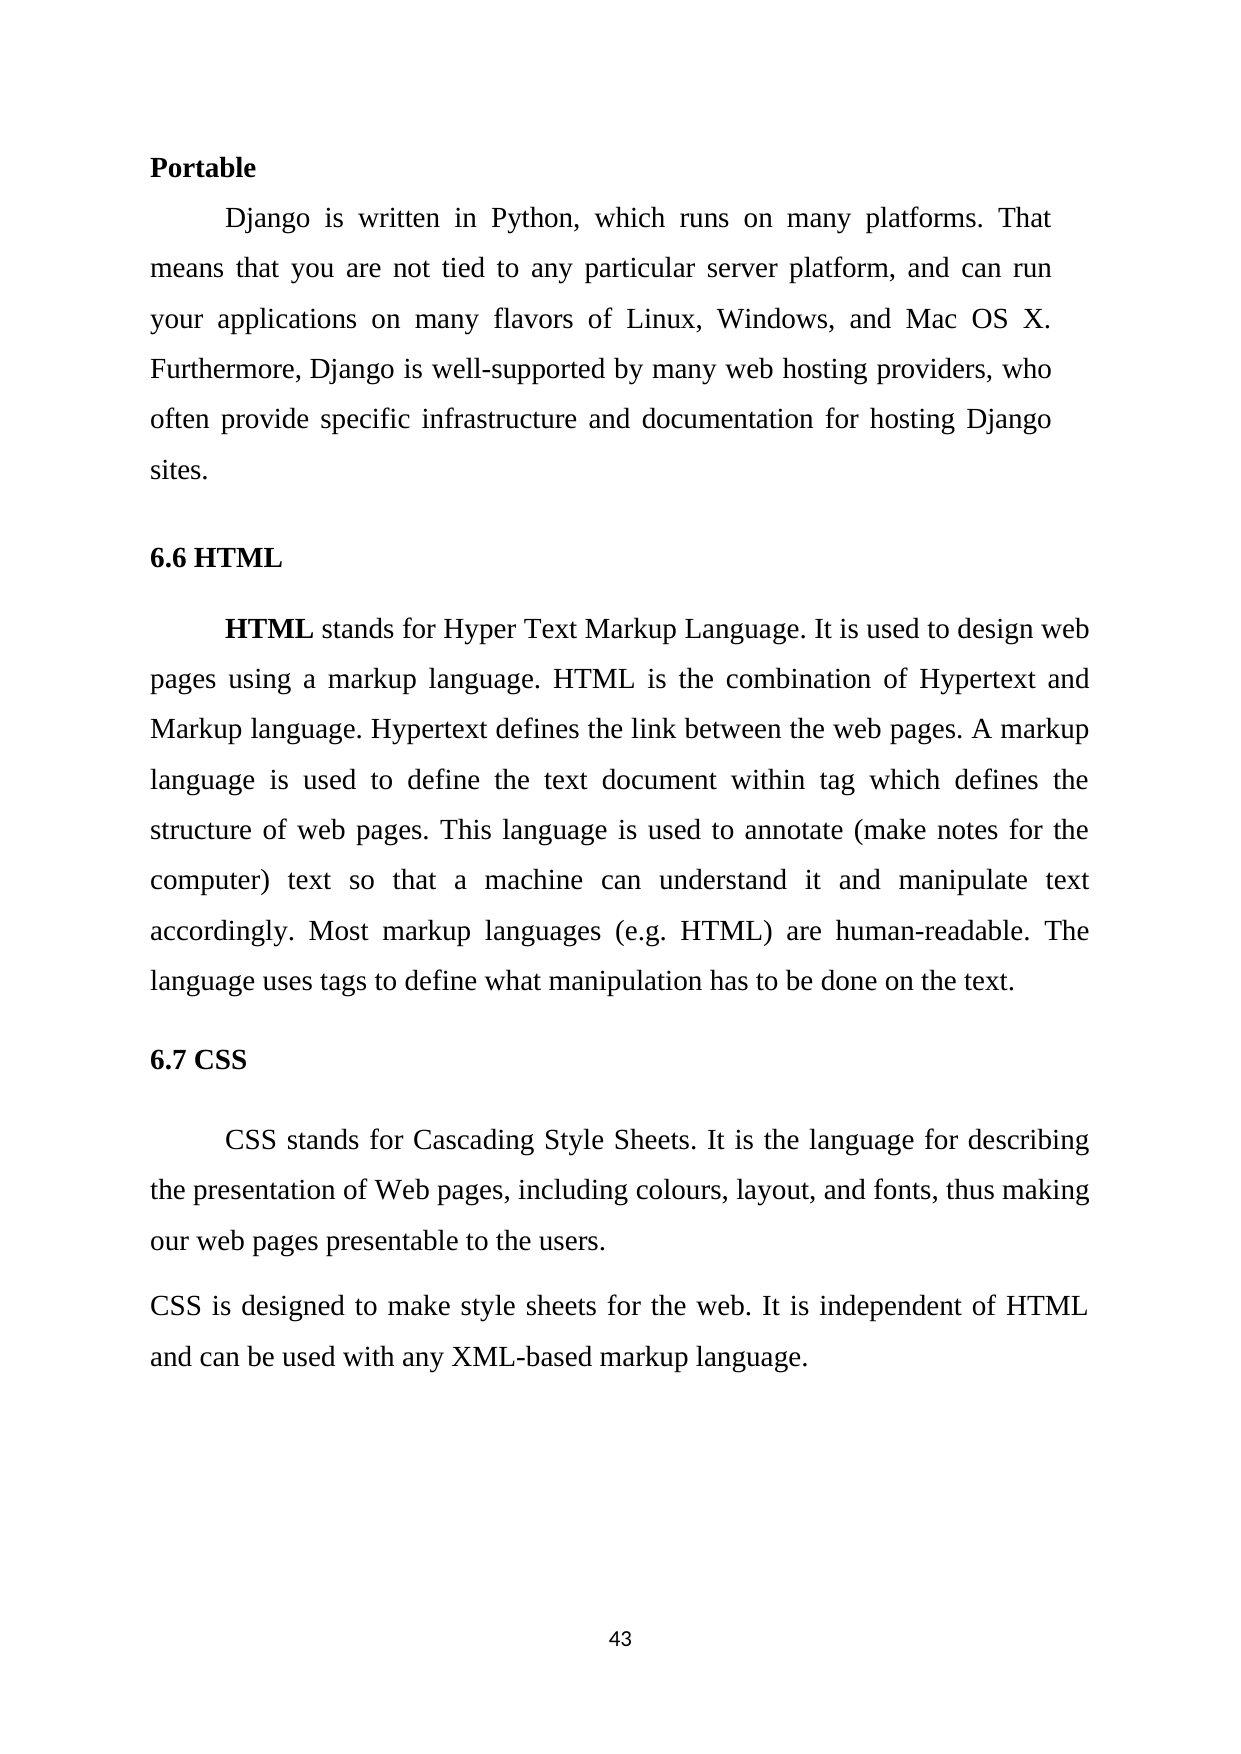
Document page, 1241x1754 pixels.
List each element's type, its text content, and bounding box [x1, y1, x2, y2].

text CSS stands for Cascading Style Sheets. It is the language for describing the presentation of Web pages, including colours, layout, and fonts, thus making our web pages presentable to the users. [150, 1122, 1090, 1256]
text Django is written in Python, which runs on many platforms. That means that you are not tied to any particular server platform, and can run your applications on many flavors of Linux, Windows, and Mac OS X. Furthermore, Django is well-supported by many web hosting providers, who often provide specific infrastructure and documentation for hosting Django sites. [150, 200, 1053, 485]
text 6.6 HTML [150, 540, 1090, 573]
text HTML stands for Hyper Text Markup Language. It is used to design web pages using a markup language. HTML is the combination of Hypertext and Markup language. Hypertext defines the link between the web pages. A markup language is used to define the text document within tag which defines the structure of web pages. This language is used to annotate (make notes for the computer) text so that a machine can understand it and manipulate text accordingly. Most markup languages (e.g. HTML) are human-readable. The language uses tags to define what manipulation has to be done on the text. [150, 611, 1090, 997]
text CSS is designed to make style sheets for the web. It is independent of HTML and can be used with any XML-based markup language. [150, 1288, 1090, 1372]
text Portable [150, 150, 1090, 183]
text 6.7 CSS [150, 1042, 1090, 1076]
